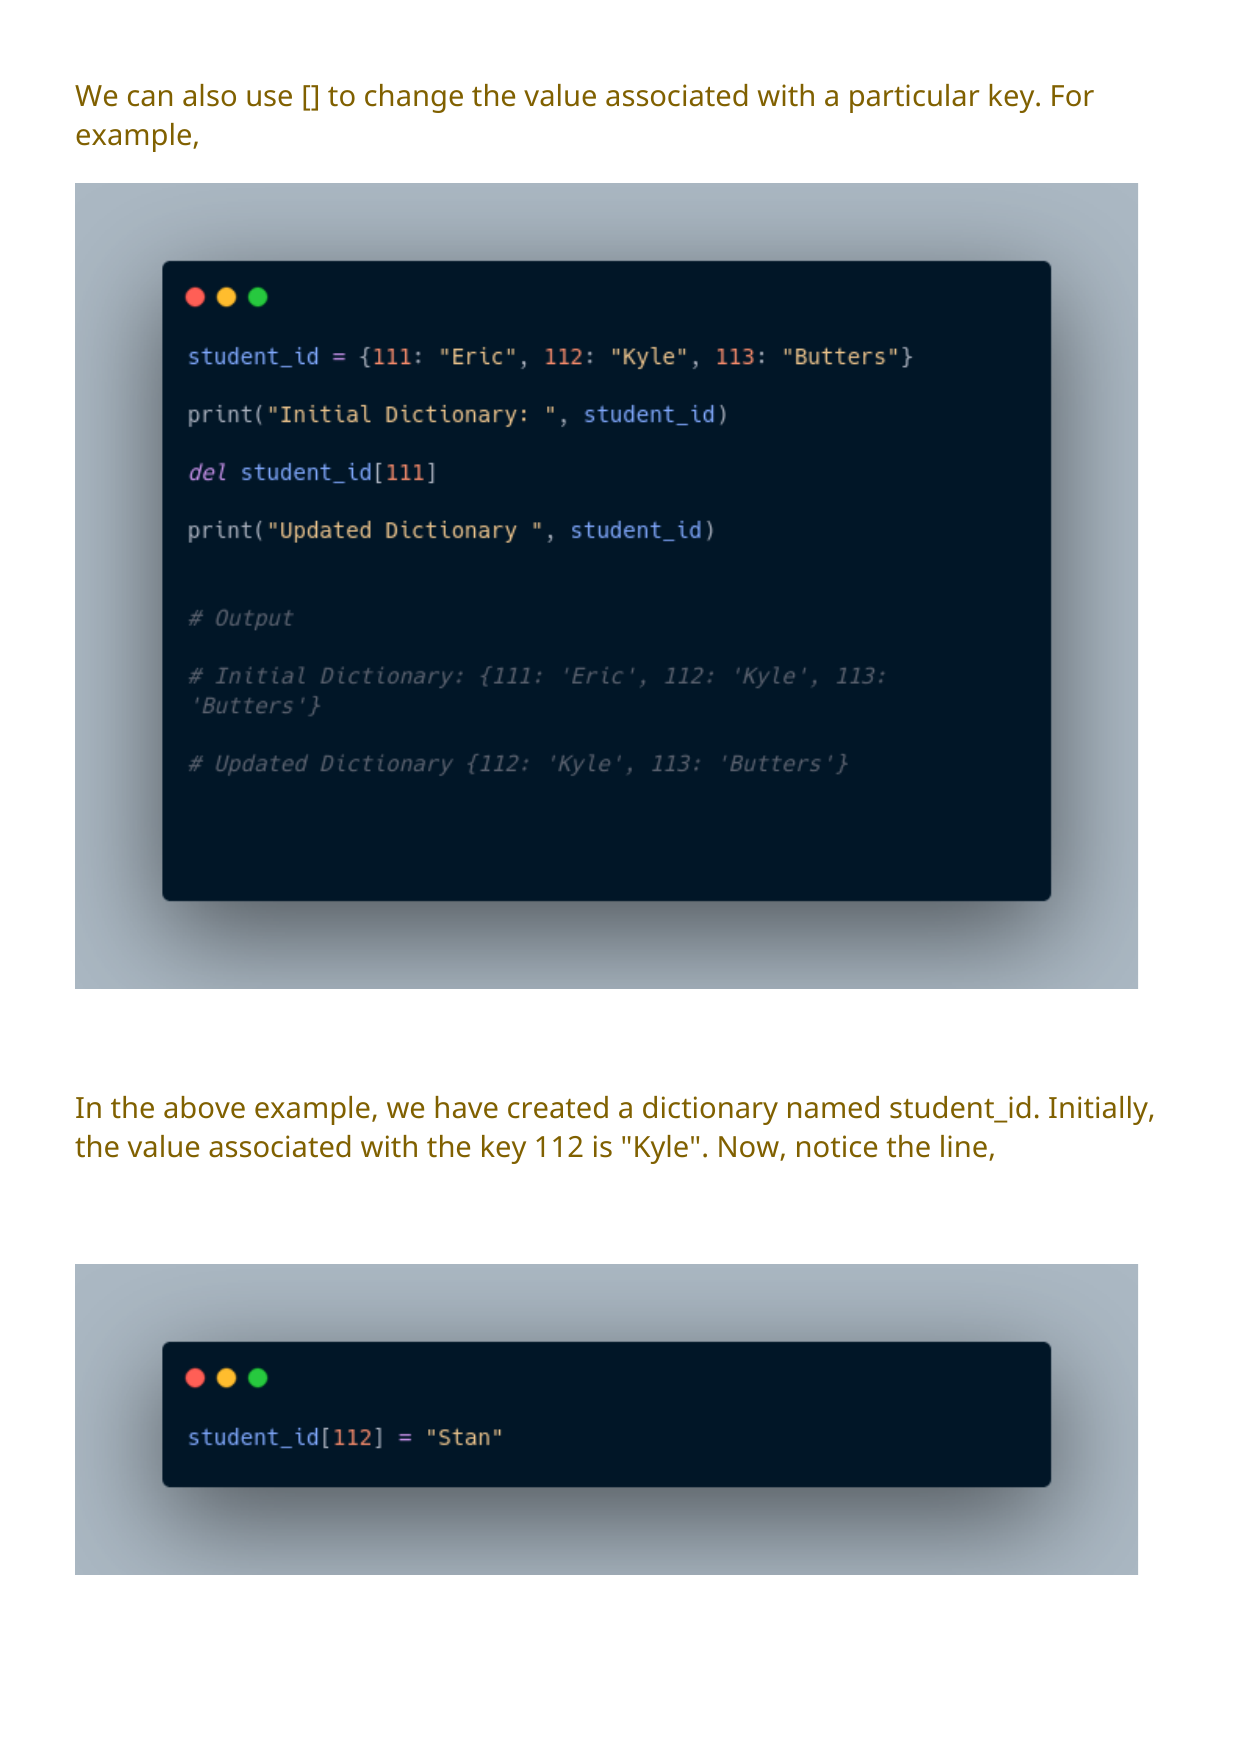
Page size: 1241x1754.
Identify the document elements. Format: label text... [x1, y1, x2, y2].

text In the above example, we have created a dictionary named student_id. Initially, the value associated with the key 112 is "Kyle". Now, notice the line, [75, 1087, 1165, 1166]
text We can also use [] to change the value associated with a particular key. For example, [75, 75, 1165, 154]
picture [75, 183, 1139, 989]
picture [75, 1264, 1139, 1575]
